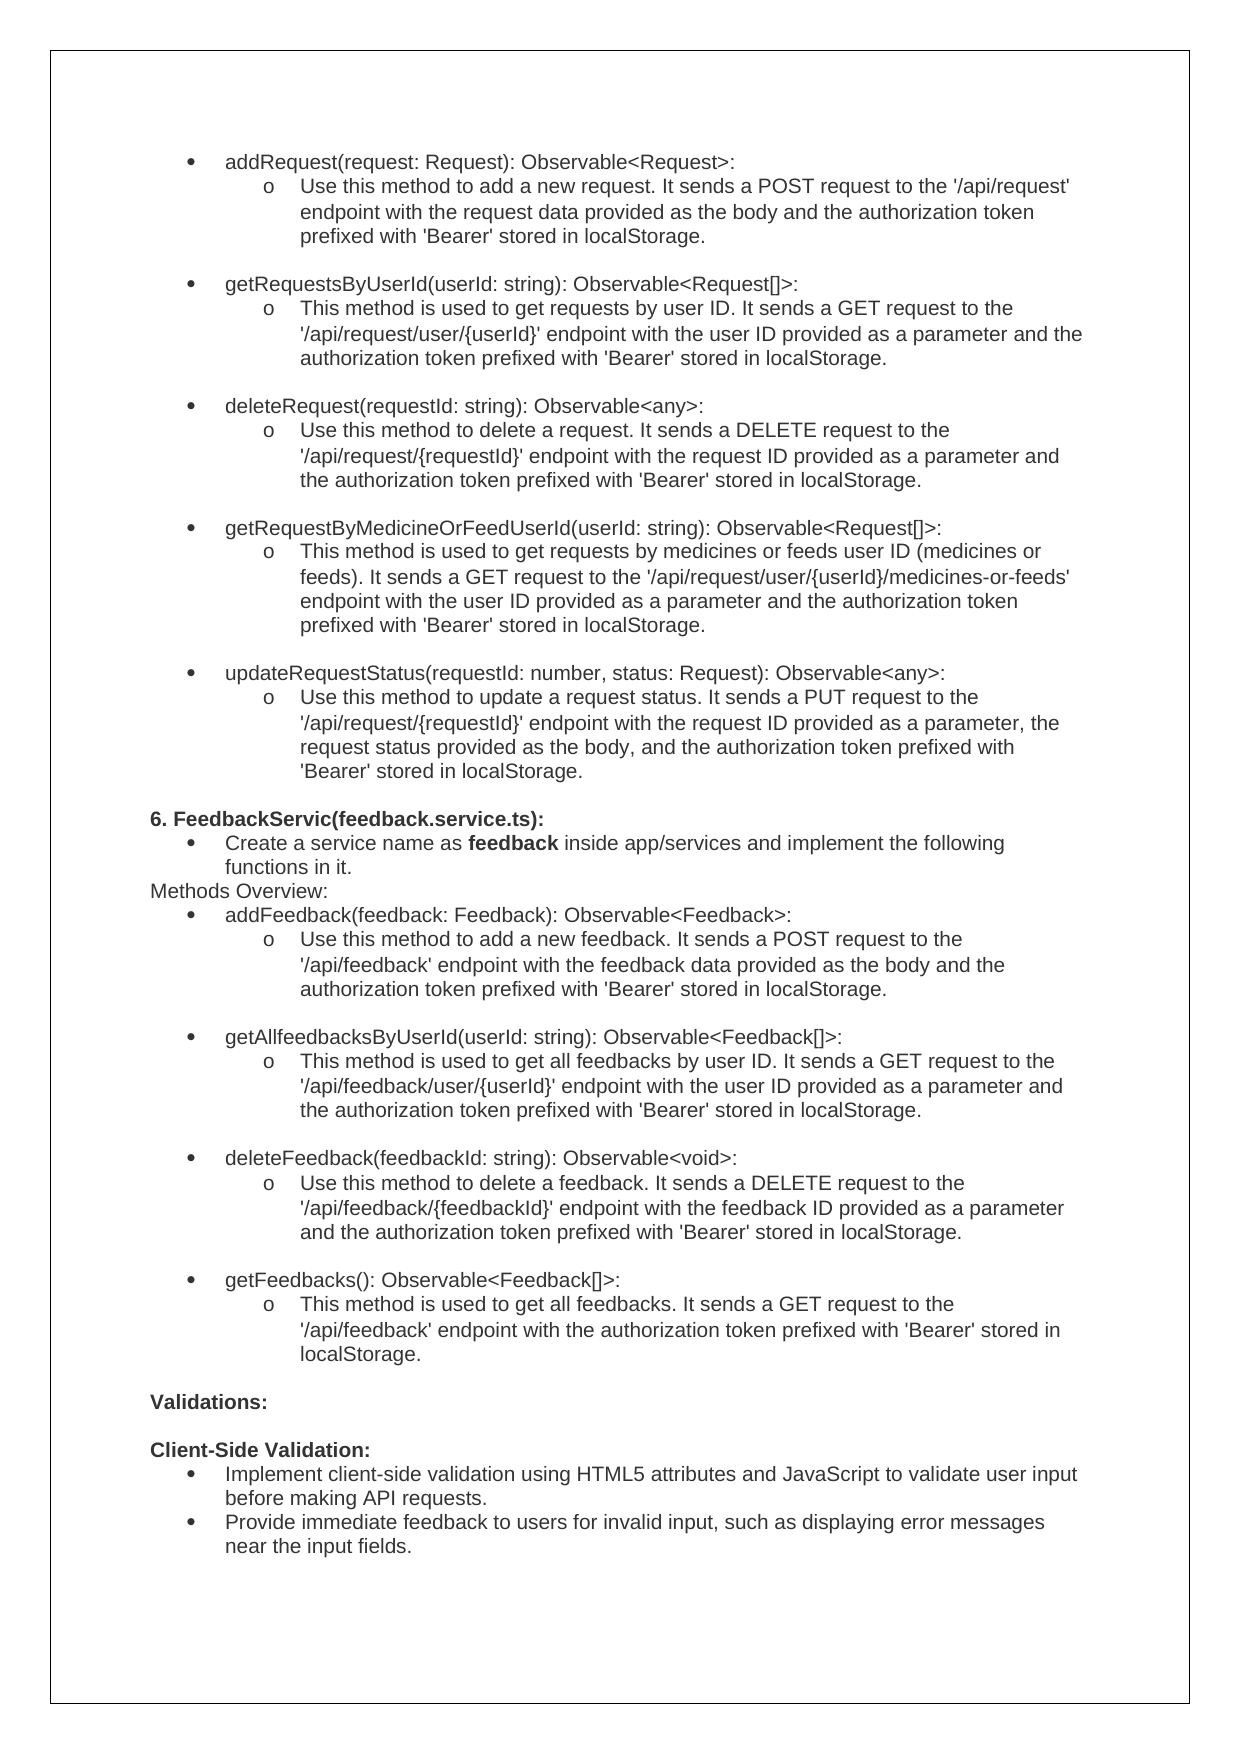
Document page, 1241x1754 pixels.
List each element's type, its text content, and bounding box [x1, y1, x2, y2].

list getRequestByMedicineOrFeedUserId(userId: string): Observable<Request[]>: [187, 515, 1090, 539]
list updateRequestStatus(requestId: number, status: Request): Observable<any>: [187, 661, 1090, 685]
list getAllfeedbacksByUserId(userId: string): Observable<Feedback[]>: [187, 1024, 1090, 1048]
text Validations: [150, 1390, 1090, 1414]
list deleteFeedback(feedbackId: string): Observable<void>: [187, 1146, 1090, 1170]
list Use this method to add a new feedback. It sends a POST request to the '/api/feedback' endpoint with the feedback data provided as the body and the authorization token prefixed with 'Bearer' stored in localStorage. [262, 927, 1090, 1001]
list This method is used to get all feedbacks by user ID. It sends a GET request to the '/api/feedback/user/{userId}' endpoint with the user ID provided as a parameter and the authorization token prefixed with 'Bearer' stored in localStorage. [262, 1048, 1090, 1122]
list This method is used to get requests by user ID. It sends a GET request to the '/api/request/user/{userId}' endpoint with the user ID provided as a parameter and the authorization token prefixed with 'Bearer' stored in localStorage. [262, 296, 1090, 369]
list Use this method to add a new request. It sends a POST request to the '/api/request' endpoint with the request data provided as the body and the authorization token prefixed with 'Bearer' stored in localStorage. [262, 174, 1090, 248]
list Use this method to delete a request. It sends a DELETE request to the '/api/request/{requestId}' endpoint with the request ID provided as a parameter and the authorization token prefixed with 'Bearer' stored in localStorage. [262, 418, 1090, 491]
list Create a service name as feedback inside app/services and implement the following functions in it. [187, 831, 1090, 879]
text Client-Side Validation: [150, 1438, 1090, 1462]
list getRequestsByUserId(userId: string): Observable<Request[]>: [187, 272, 1090, 296]
list Implement client-side validation using HTML5 attributes and JavaScript to validate user input before making API requests. [187, 1462, 1090, 1510]
list Use this method to delete a feedback. It sends a DELETE request to the '/api/feedback/{feedbackId}' endpoint with the feedback ID provided as a parameter and the authorization token prefixed with 'Bearer' stored in localStorage. [262, 1170, 1090, 1244]
text Methods Overview: [150, 879, 1090, 903]
text 6. FeedbackServic(feedback.service.ts): [150, 807, 1090, 831]
list addRequest(request: Request): Observable<Request>: [187, 150, 1090, 174]
list deleteRequest(requestId: string): Observable<any>: [187, 393, 1090, 418]
list Provide immediate feedback to users for invalid input, such as displaying error messages near the input fields. [187, 1510, 1090, 1558]
list This method is used to get requests by medicines or feeds user ID (medicines or feeds). It sends a GET request to the '/api/request/user/{userId}/medicines-or-feeds' endpoint with the user ID provided as a parameter and the authorization token prefixed with 'Bearer' stored in localStorage. [262, 539, 1090, 637]
list getFeedbacks(): Observable<Feedback[]>: [187, 1268, 1090, 1292]
list addFeedback(feedback: Feedback): Observable<Feedback>: [187, 903, 1090, 927]
list Use this method to update a request status. It sends a PUT request to the '/api/request/{requestId}' endpoint with the request ID provided as a parameter, the request status provided as the body, and the authorization token prefixed with 'Bearer' stored in localStorage. [262, 685, 1090, 783]
list This method is used to get all feedbacks. It sends a GET request to the '/api/feedback' endpoint with the authorization token prefixed with 'Bearer' stored in localStorage. [262, 1292, 1090, 1366]
